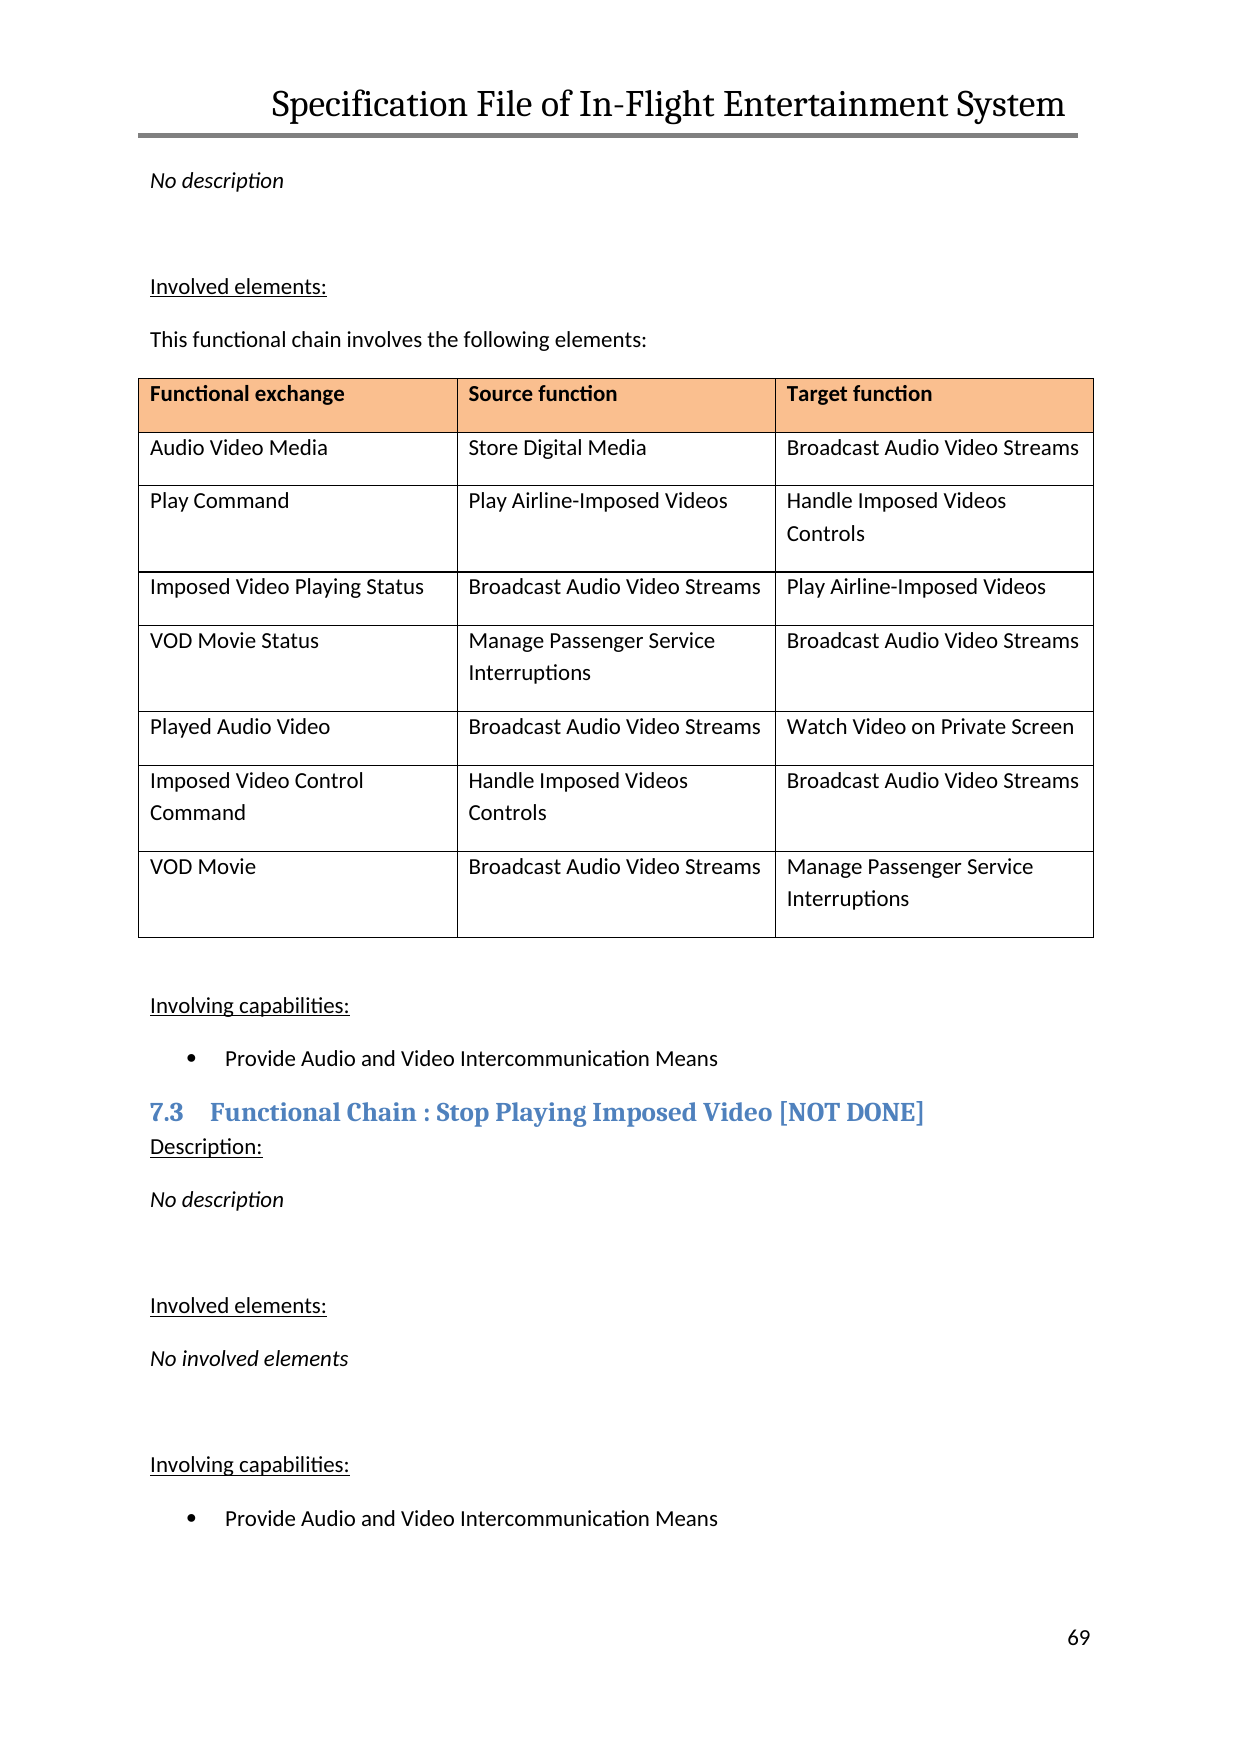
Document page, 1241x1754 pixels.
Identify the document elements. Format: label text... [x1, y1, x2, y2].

table_header Watch Video on Private Screen [776, 712, 1093, 765]
text Involving capabilities: [150, 1451, 1090, 1479]
table_header Target function [776, 379, 1093, 432]
table_header Broadcast Audio Video Streams [458, 852, 775, 937]
table_header Handle Imposed Videos Controls [776, 486, 1093, 571]
table_header Broadcast Audio Video Streams [776, 626, 1093, 711]
table_header Handle Imposed Videos Controls [458, 766, 775, 851]
subtitle Functional Chain : Stop Playing Imposed Video [NOT DONE] [150, 1097, 1090, 1128]
text No description [150, 166, 1090, 194]
text Description: [150, 1132, 1090, 1161]
table_header Play Airline-Imposed Videos [776, 573, 1093, 625]
table_header Play Command [139, 486, 457, 571]
list Provide Audio and Video Intercommunication Means [187, 1504, 1090, 1532]
text Involved elements: [150, 1292, 1090, 1319]
table_header Play Airline-Imposed Videos [458, 486, 775, 571]
text No involved elements [150, 1344, 1090, 1373]
table_header VOD Movie Status [139, 626, 457, 711]
text No description [150, 1186, 1090, 1213]
table_header Broadcast Audio Video Streams [458, 573, 775, 625]
table_header Source function [458, 379, 775, 432]
table_header Broadcast Audio Video Streams [458, 712, 775, 765]
table_header Imposed Video Playing Status [139, 573, 457, 625]
table_header Played Audio Video [139, 712, 457, 765]
table_header Manage Passenger Service Interruptions [776, 852, 1093, 937]
table_header Broadcast Audio Video Streams [776, 766, 1093, 851]
table_header Functional exchange [139, 379, 457, 432]
list Provide Audio and Video Intercommunication Means [187, 1044, 1090, 1072]
text Involved elements: [150, 272, 1090, 300]
table_header Store Digital Media [458, 433, 775, 485]
table_header Broadcast Audio Video Streams [776, 433, 1093, 485]
table_header Imposed Video Control Command [139, 766, 457, 851]
table_header Manage Passenger Service Interruptions [458, 626, 775, 711]
text This functional chain involves the following elements: [150, 325, 1090, 353]
table_header Audio Video Media [139, 433, 457, 485]
table_header VOD Movie [139, 852, 457, 937]
text Involving capabilities: [150, 991, 1090, 1019]
